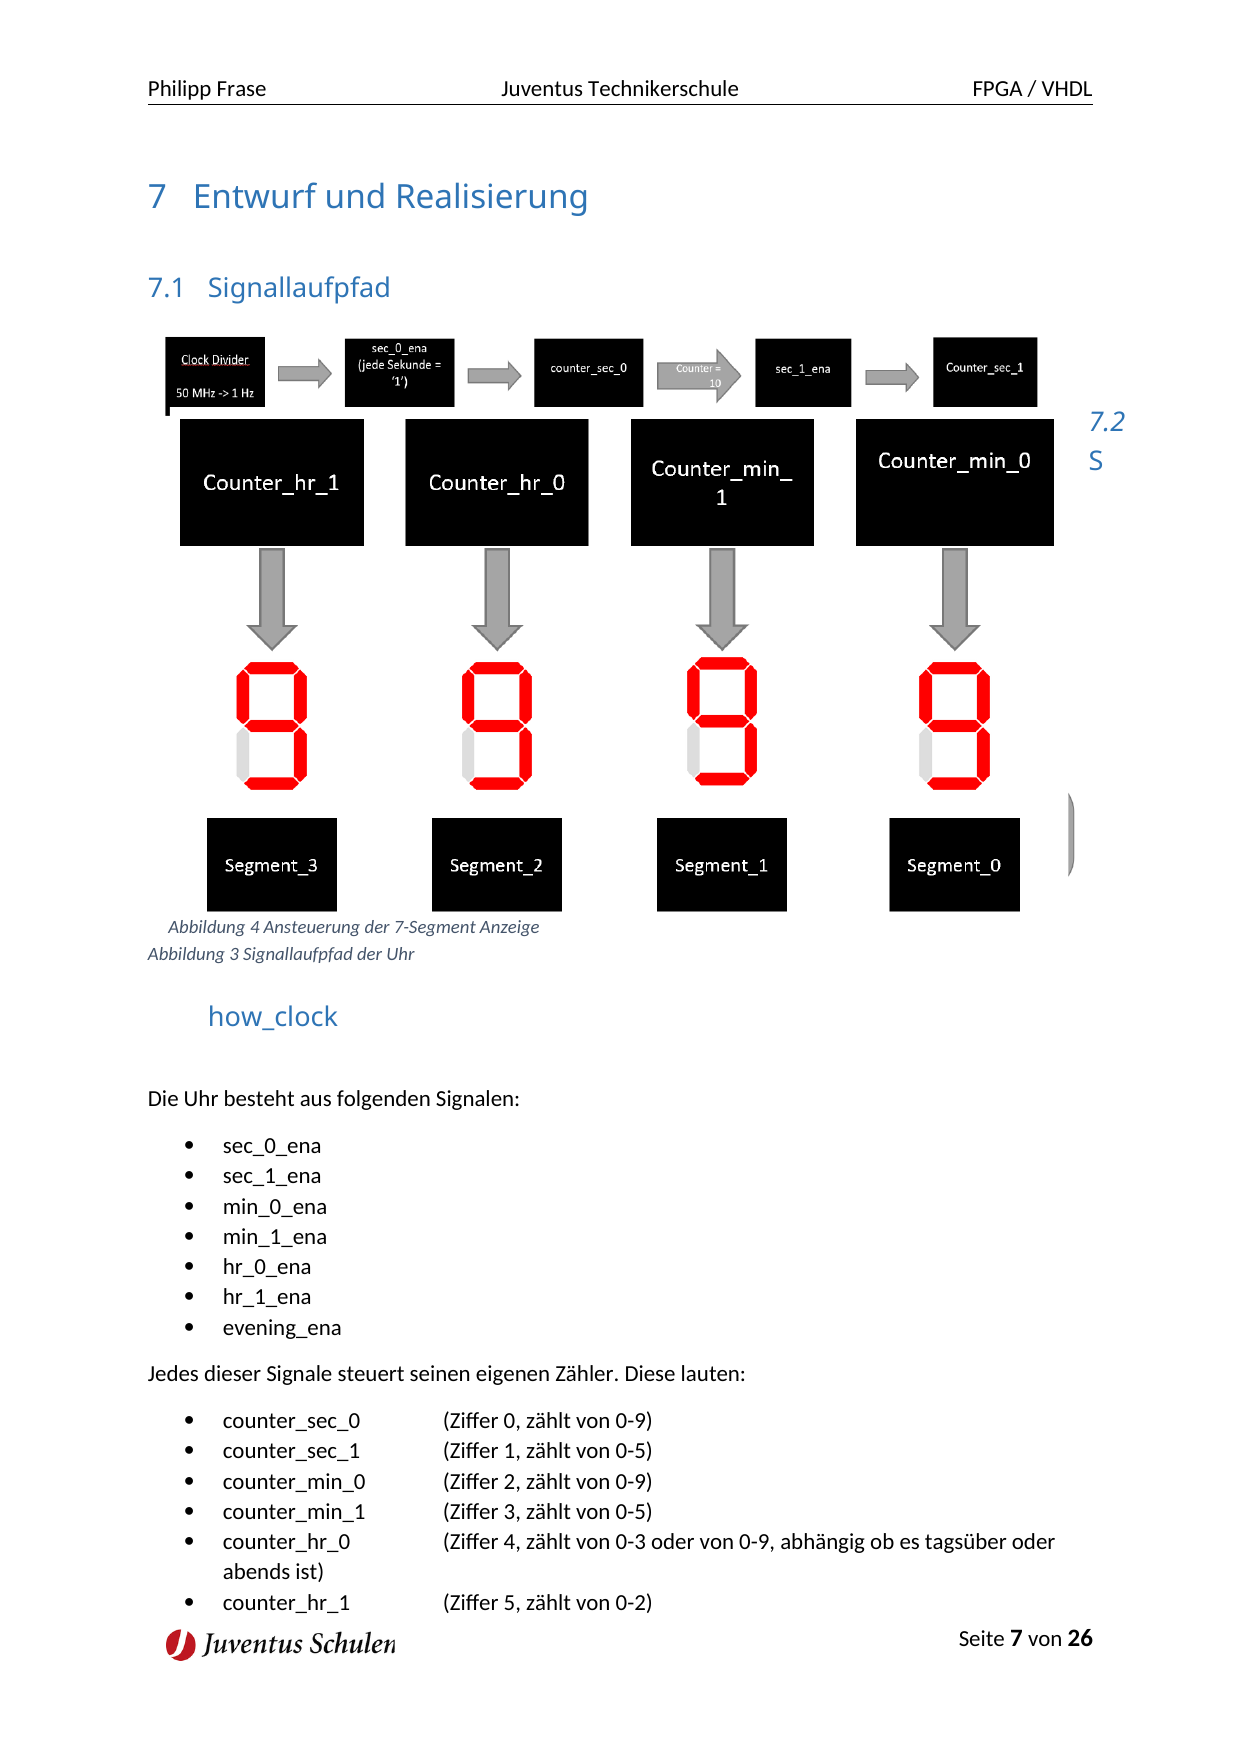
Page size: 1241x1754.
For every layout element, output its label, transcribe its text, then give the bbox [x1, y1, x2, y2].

subtitle Show_clock [148, 469, 1093, 942]
list counter_min_0 (Ziffer 2, zählt von 0-9) [185, 1467, 1093, 1495]
list evening_ena [185, 1313, 1093, 1341]
list hr_0_ena [185, 1252, 1093, 1280]
subtitle Entwurf und Realisierung [148, 173, 1093, 218]
list counter_sec_0 (Ziffer 0, zählt von 0-9) [185, 1406, 1093, 1434]
list counter_min_1 (Ziffer 3, zählt von 0-5) [185, 1497, 1093, 1525]
text Die Uhr besteht aus folgenden Signalen: [148, 1084, 1093, 1112]
list min_0_ena [185, 1192, 1093, 1220]
list sec_0_ena [185, 1131, 1093, 1159]
picture [147, 1619, 395, 1666]
list counter_hr_0 (Ziffer 4, zählt von 0-3 oder von 0-9, abhängig ob es tagsüber oder abends ist) [185, 1527, 1093, 1585]
list sec_1_ena [185, 1162, 1093, 1189]
picture [147, 319, 1088, 929]
list min_1_ena [185, 1222, 1093, 1250]
subtitle Signallaufpfad [148, 268, 1093, 305]
subtitle Show_clock [148, 966, 1093, 1035]
text Jedes dieser Signale steuert seinen eigenen Zähler. Diese lauten: [148, 1359, 1093, 1387]
list hr_1_ena [185, 1282, 1093, 1310]
list counter_hr_1 (Ziffer 5, zählt von 0-2) [185, 1588, 1093, 1616]
list counter_sec_1 (Ziffer 1, zählt von 0-5) [185, 1437, 1093, 1464]
